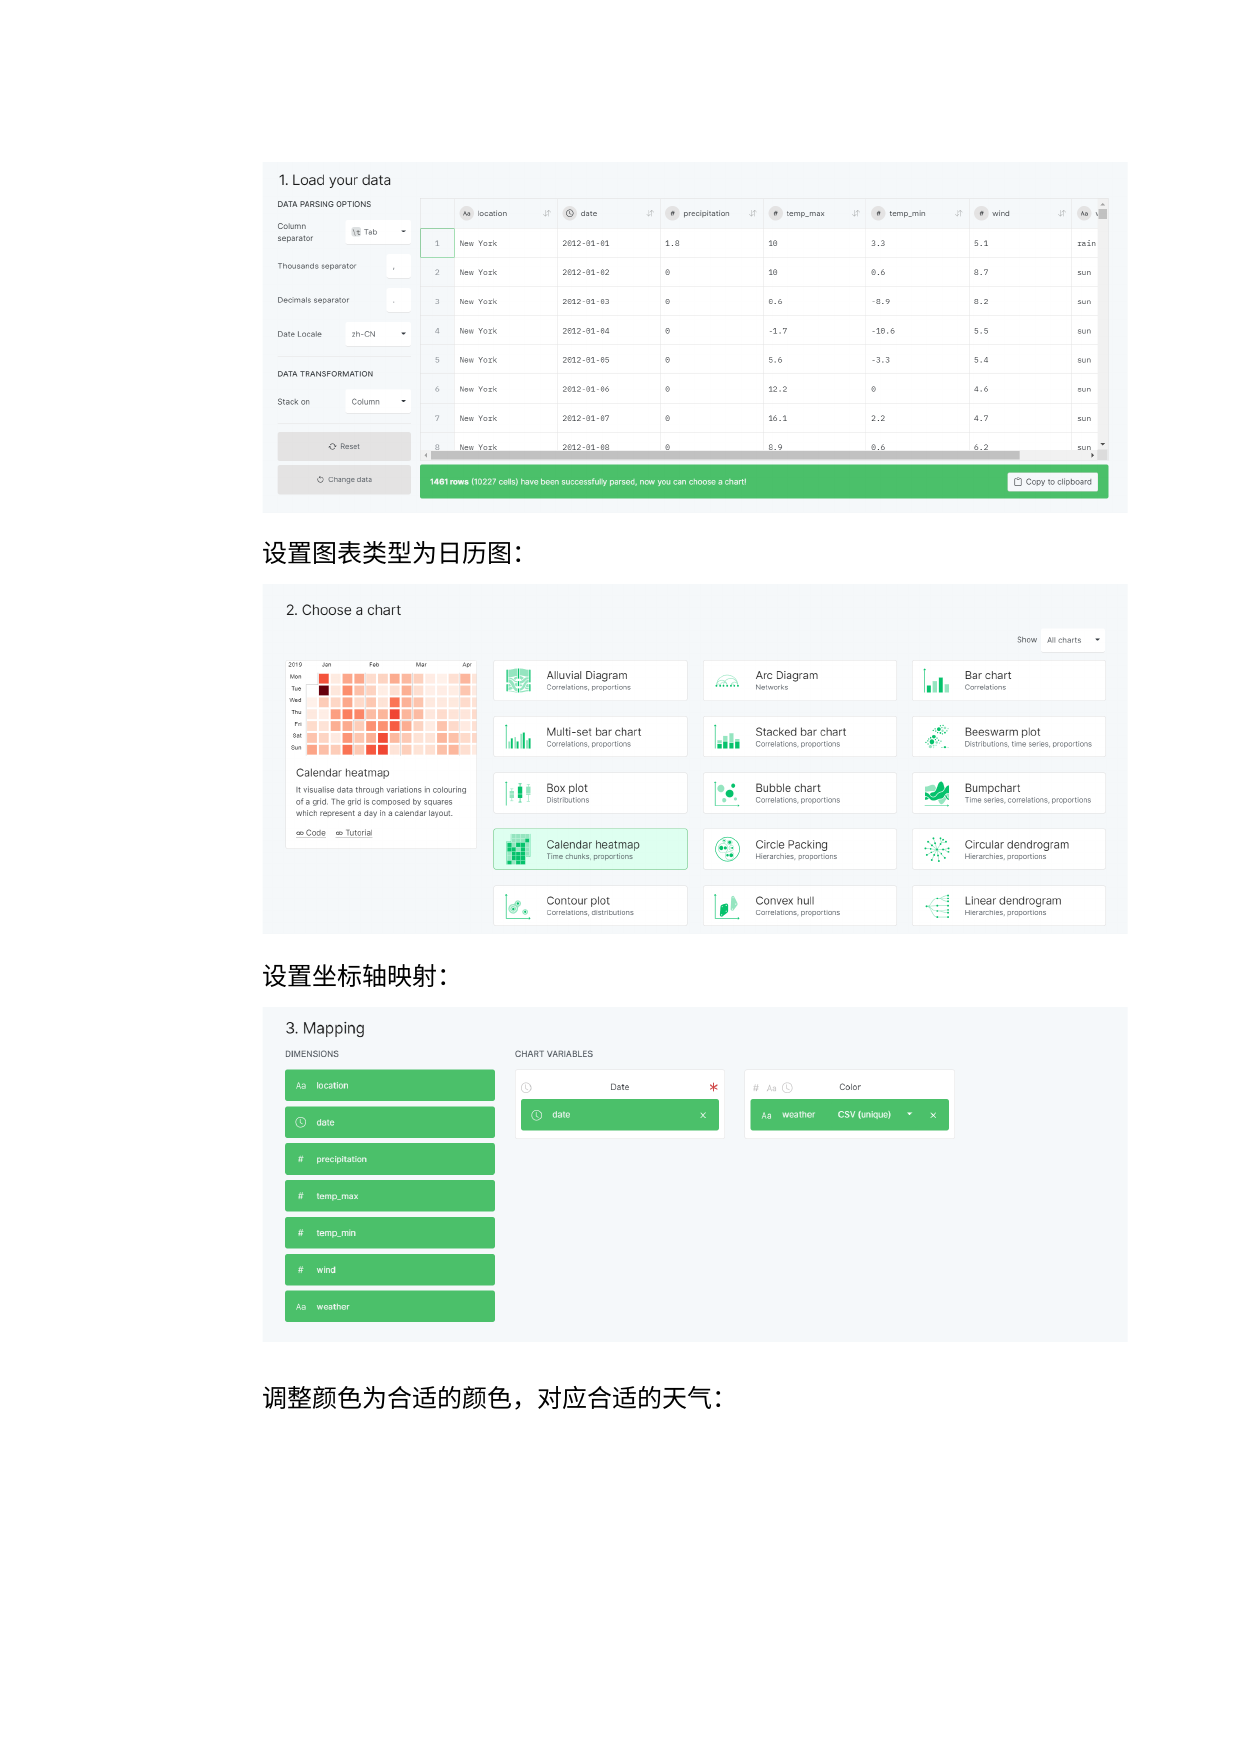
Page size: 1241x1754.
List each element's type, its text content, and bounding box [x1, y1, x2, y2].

list 设置图表类型为日历图： [262, 519, 1053, 584]
picture [262, 1007, 1128, 1342]
picture [262, 584, 1128, 934]
list 调整颜色为合适的颜色，对应合适的天气： [262, 1364, 1053, 1429]
list 设置坐标轴映射： [262, 942, 1053, 1007]
picture [262, 162, 1128, 513]
